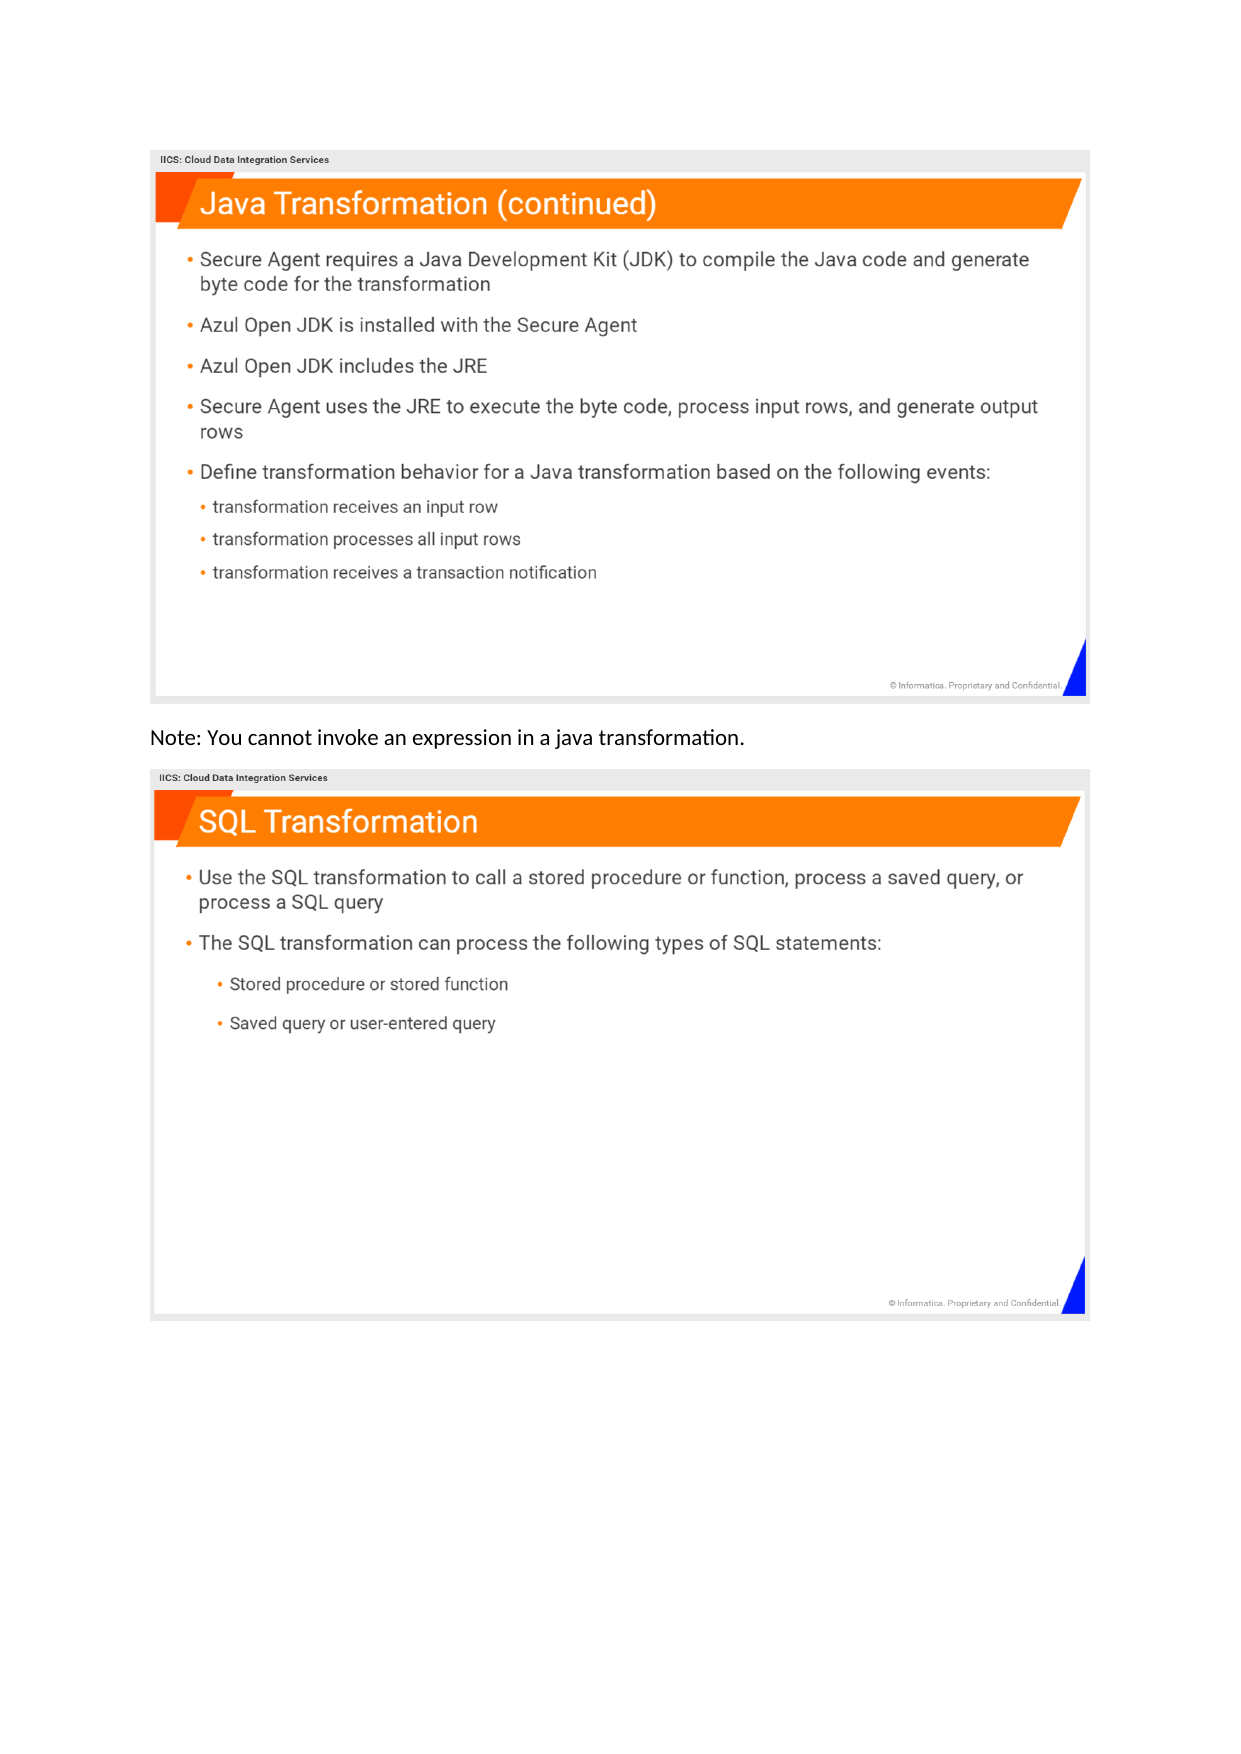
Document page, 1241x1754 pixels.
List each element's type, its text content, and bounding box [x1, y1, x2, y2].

text Note: You cannot invoke an expression in a java transformation. [150, 723, 1090, 751]
picture [150, 150, 1091, 704]
picture [150, 769, 1091, 1321]
